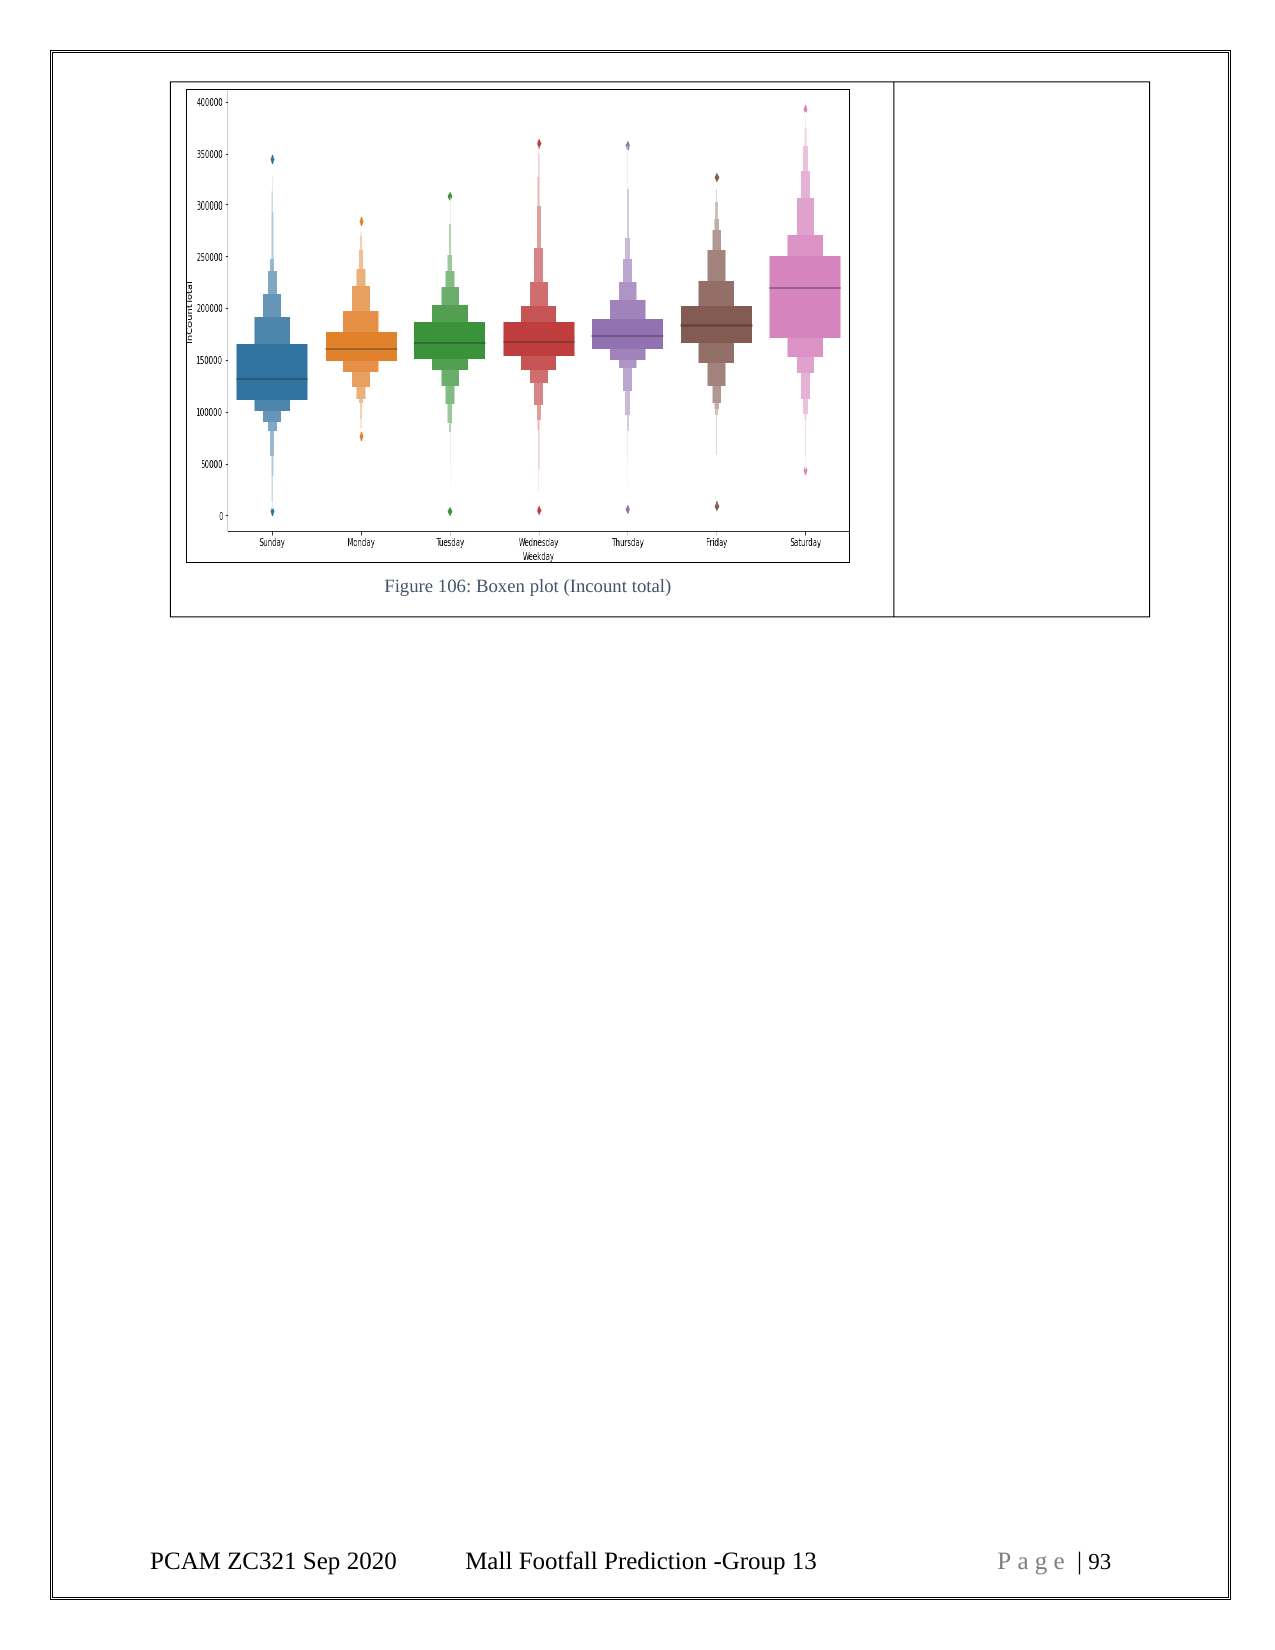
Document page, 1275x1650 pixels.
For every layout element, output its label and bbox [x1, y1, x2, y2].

picture [187, 90, 849, 562]
